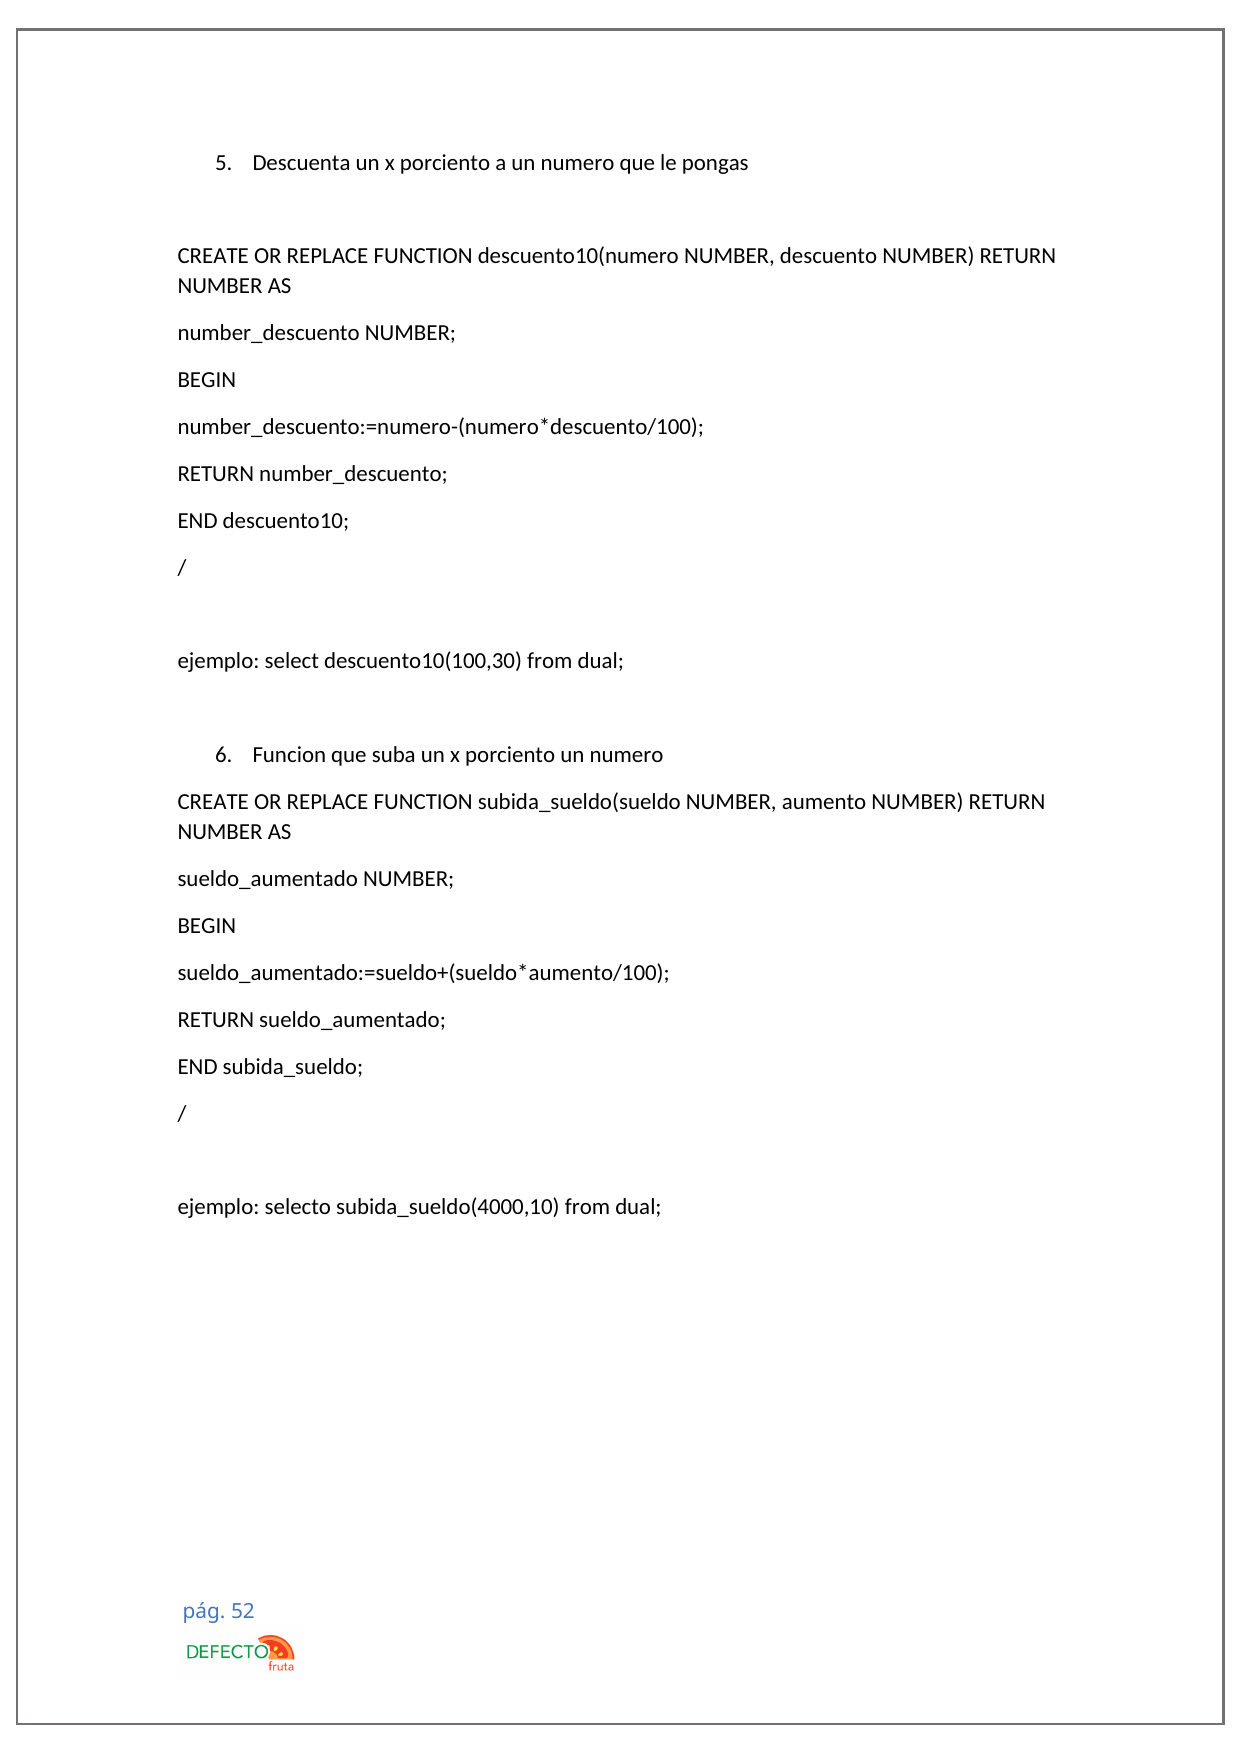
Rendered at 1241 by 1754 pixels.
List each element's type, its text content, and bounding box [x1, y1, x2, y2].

list Funcion que suba un x porciento un numero [215, 740, 1063, 768]
text RETURN number_descuento; [177, 459, 1063, 487]
text END subida_sueldo; [177, 1052, 1063, 1080]
picture [177, 1624, 308, 1681]
text BEGIN [177, 911, 1063, 939]
text / [177, 1099, 1063, 1127]
text number_descuento:=numero-(numero*descuento/100); [177, 412, 1063, 440]
list Descuenta un x porciento a un numero que le pongas [215, 148, 1063, 176]
text sueldo_aumentado NUMBER; [177, 864, 1063, 892]
text / [177, 553, 1063, 581]
text number_descuento NUMBER; [177, 318, 1063, 346]
text BEGIN [177, 365, 1063, 393]
text END descuento10; [177, 506, 1063, 534]
text ejemplo: select descuento10(100,30) from dual; [177, 647, 1063, 674]
text CREATE OR REPLACE FUNCTION descuento10(numero NUMBER, descuento NUMBER) RETURN NUMBER AS [177, 241, 1063, 299]
text CREATE OR REPLACE FUNCTION subida_sueldo(sueldo NUMBER, aumento NUMBER) RETURN NUMBER AS [177, 787, 1063, 845]
text sueldo_aumentado:=sueldo+(sueldo*aumento/100); [177, 958, 1063, 986]
text ejemplo: selecto subida_sueldo(4000,10) from dual; [177, 1192, 1063, 1220]
text RETURN sueldo_aumentado; [177, 1005, 1063, 1033]
